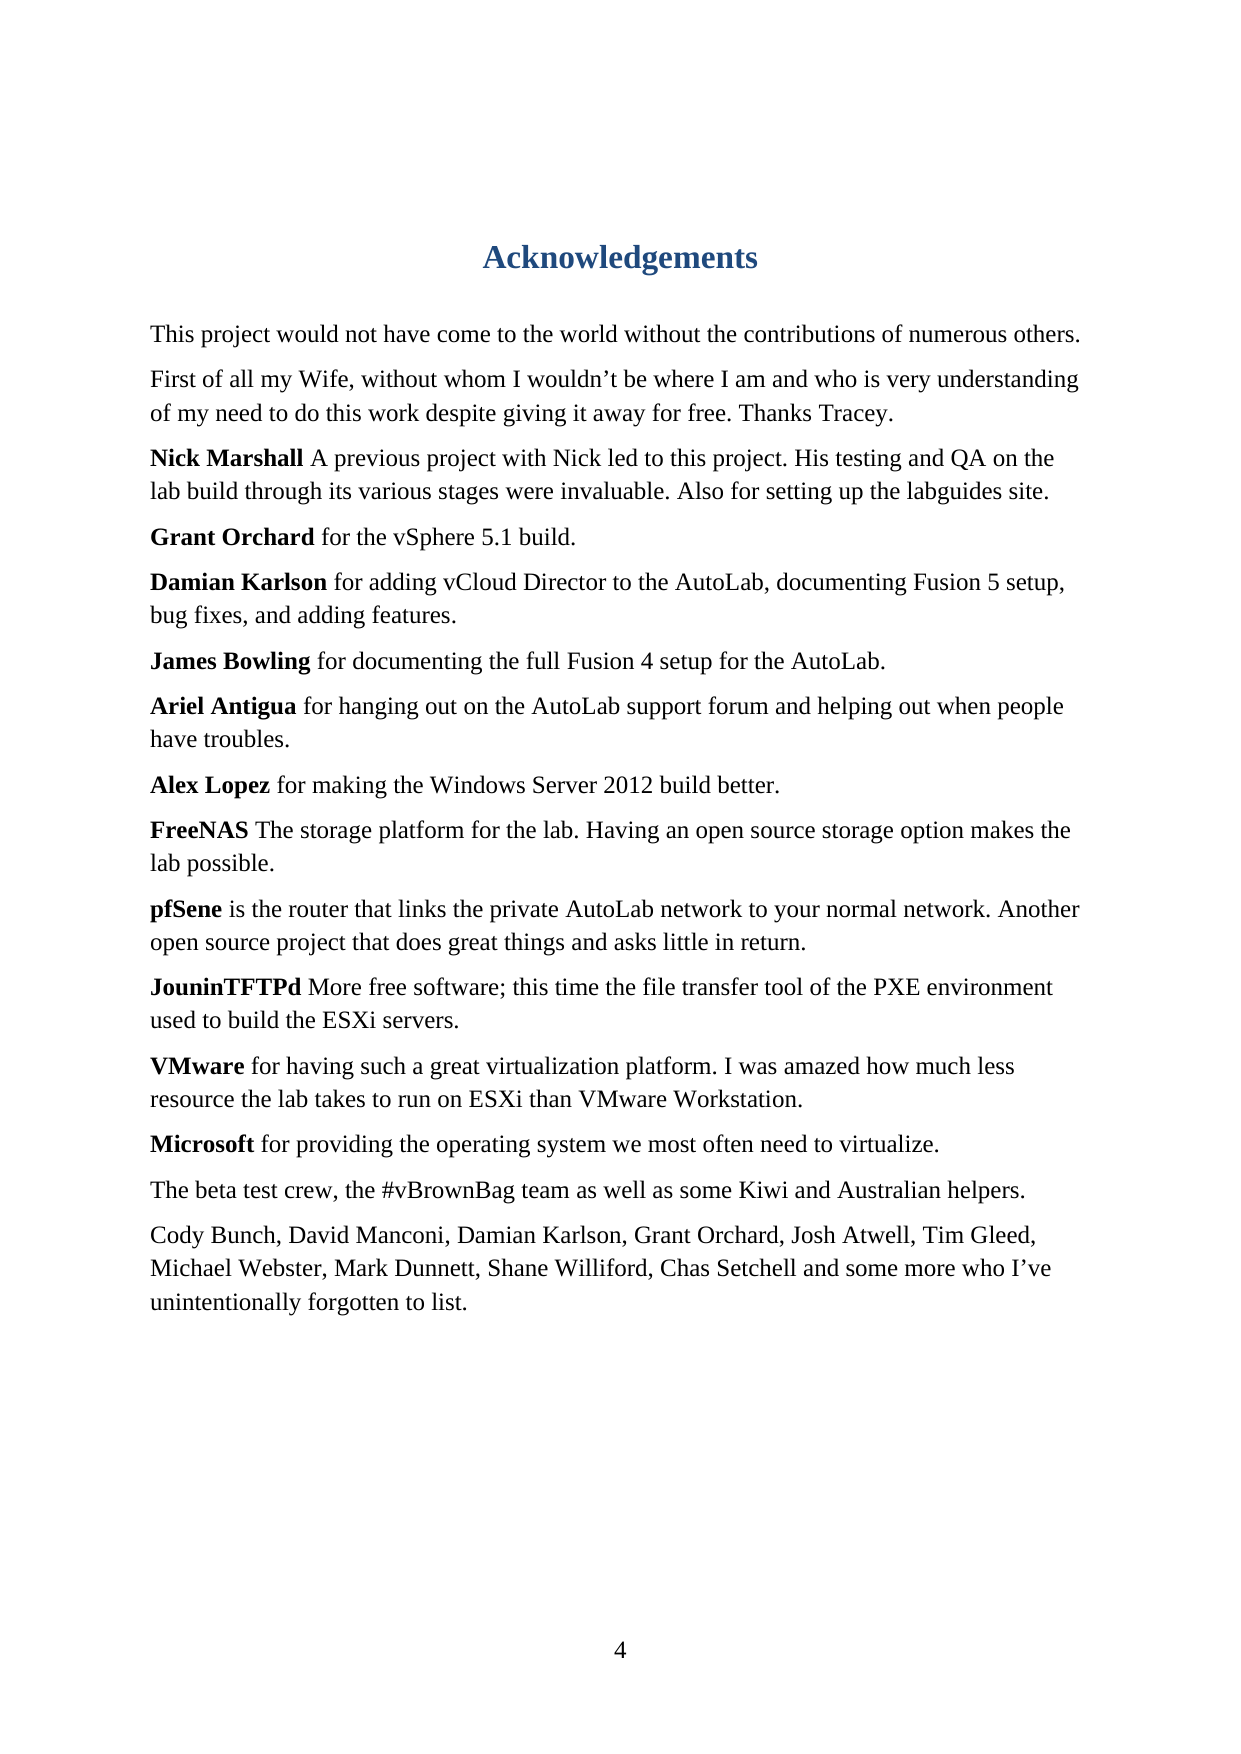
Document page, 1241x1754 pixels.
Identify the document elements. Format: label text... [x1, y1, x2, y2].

text Cody Bunch, David Manconi, Damian Karlson, Grant Orchard, Josh Atwell, Tim Gleed, Michael Webster, Mark Dunnett, Shane Williford, Chas Setchell and some more who I’ve unintentionally forgotten to list. [150, 1221, 1090, 1315]
text VMware for having such a great virtualization platform. I was amazed how much less resource the lab takes to run on ESXi than VMware Workstation. [150, 1051, 1090, 1113]
text Damian Karlson for adding vCloud Director to the AutoLab, documenting Fusion 5 setup, bug fixes, and adding features. [150, 567, 1090, 629]
text Grant Orchard for the vSphere 5.1 build. [150, 522, 1090, 550]
text James Bowling for documenting the full Fusion 4 setup for the AutoLab. [150, 646, 1090, 674]
text Ariel Antigua for hanging out on the AutoLab support forum and helping out when people have troubles. [150, 691, 1090, 753]
text This project would not have come to the world without the contributions of numerous others. [150, 319, 1090, 348]
text Nick Marshall A previous project with Nick led to this project. His testing and QA on the lab build through its various stages were invaluable. Also for setting up the labguides site. [150, 443, 1090, 505]
subtitle Acknowledgements [150, 237, 1090, 276]
text JouninTFTPd More free software; this time the file transfer tool of the PXE environment used to build the ESXi servers. [150, 972, 1090, 1034]
text Alex Lopez for making the Windows Server 2012 build better. [150, 770, 1090, 798]
text The beta test crew, the #vBrownBag team as well as some Kiwi and Australian helpers. [150, 1175, 1090, 1204]
text Microsoft for providing the operating system we most often need to virtualize. [150, 1129, 1090, 1158]
text FreeNAS The storage platform for the lab. Having an open source storage option makes the lab possible. [150, 815, 1090, 877]
text pfSene is the router that links the private AutoLab network to your normal network. Another open source project that does great things and asks little in return. [150, 894, 1090, 956]
text First of all my Wife, without whom I wouldn’t be where I am and who is very understanding of my need to do this work despite giving it away for free. Thanks Tracey. [150, 364, 1090, 426]
